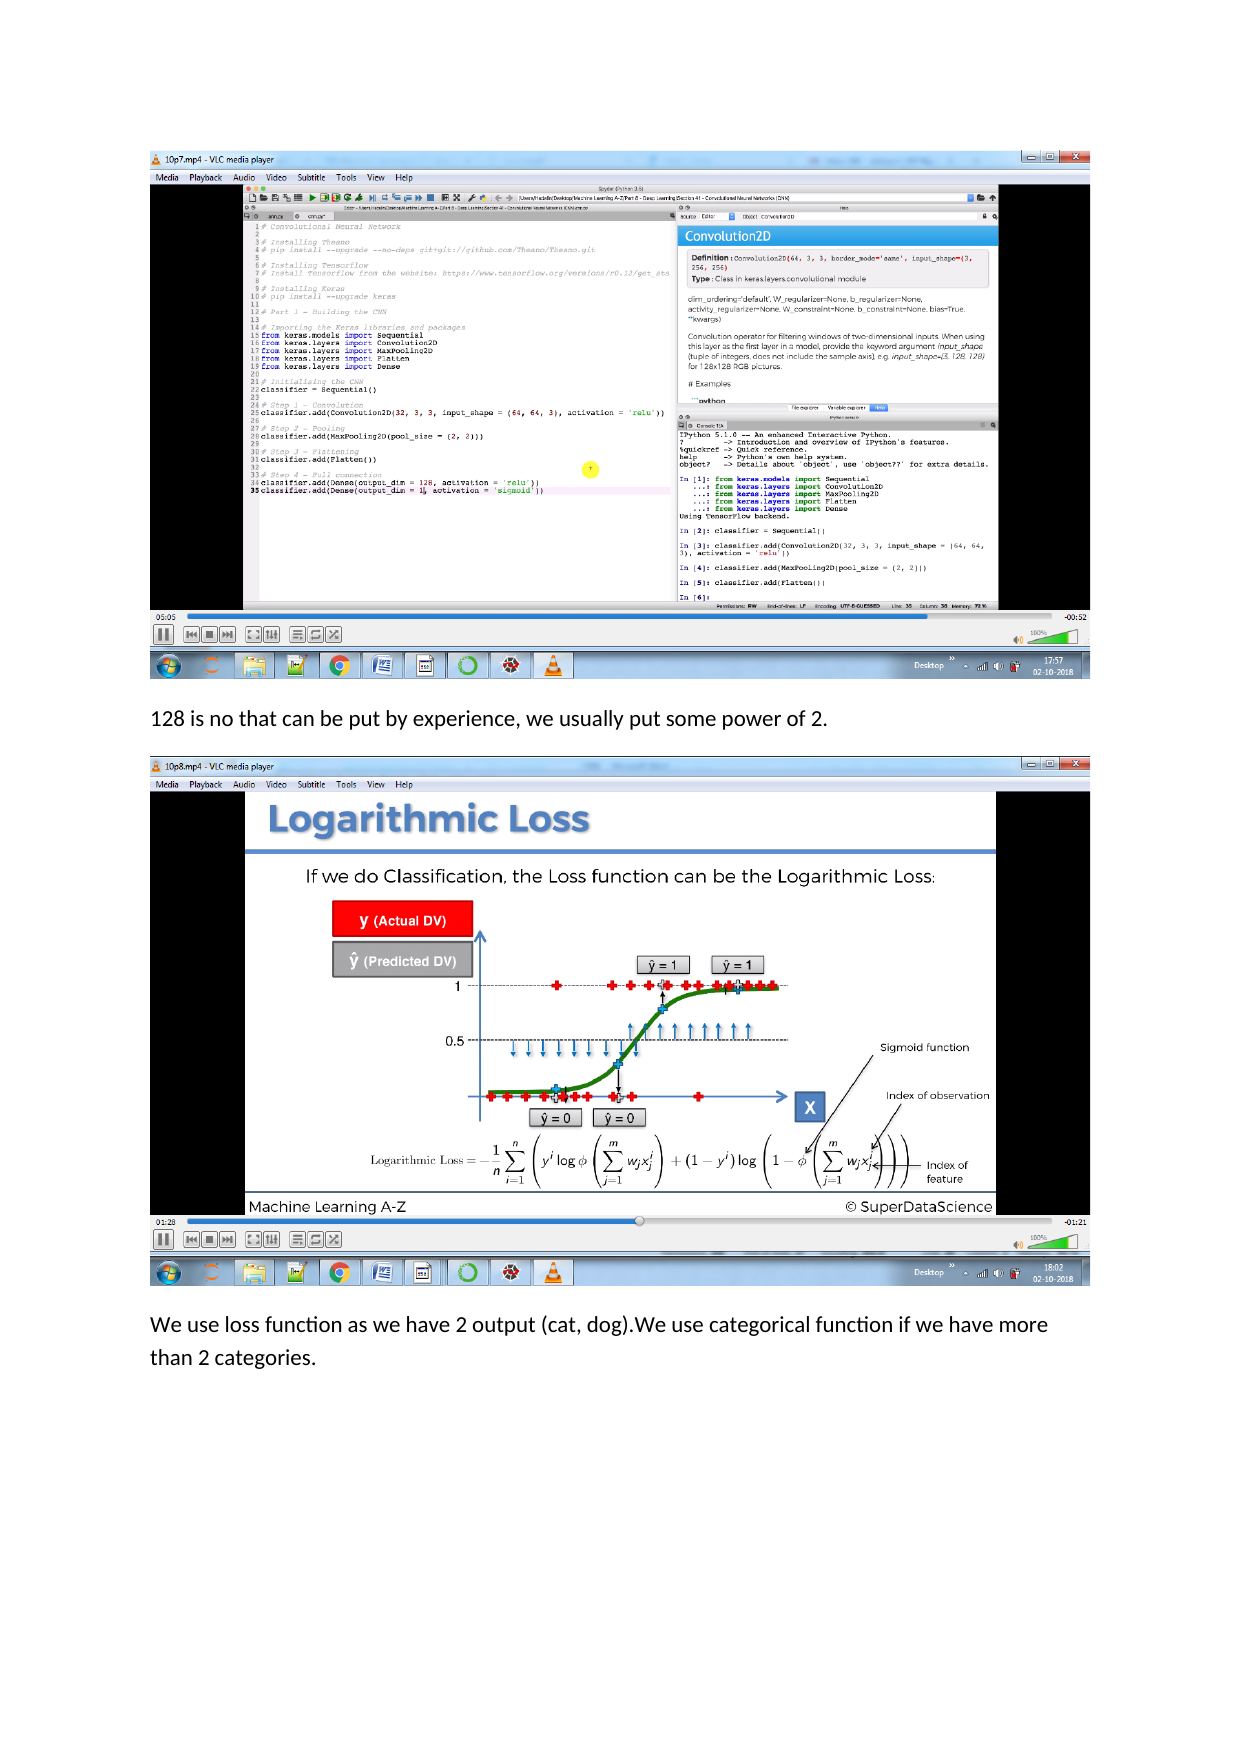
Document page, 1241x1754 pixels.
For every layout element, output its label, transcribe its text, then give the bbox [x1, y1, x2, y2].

picture [150, 150, 1091, 679]
picture [150, 756, 1091, 1286]
text We use loss function as we have 2 output (cat, dog).We use categorical function if we have more than 2 categories. [150, 1311, 1090, 1371]
text 128 is no that can be put by experience, we usually put some power of 2. [150, 704, 1090, 732]
